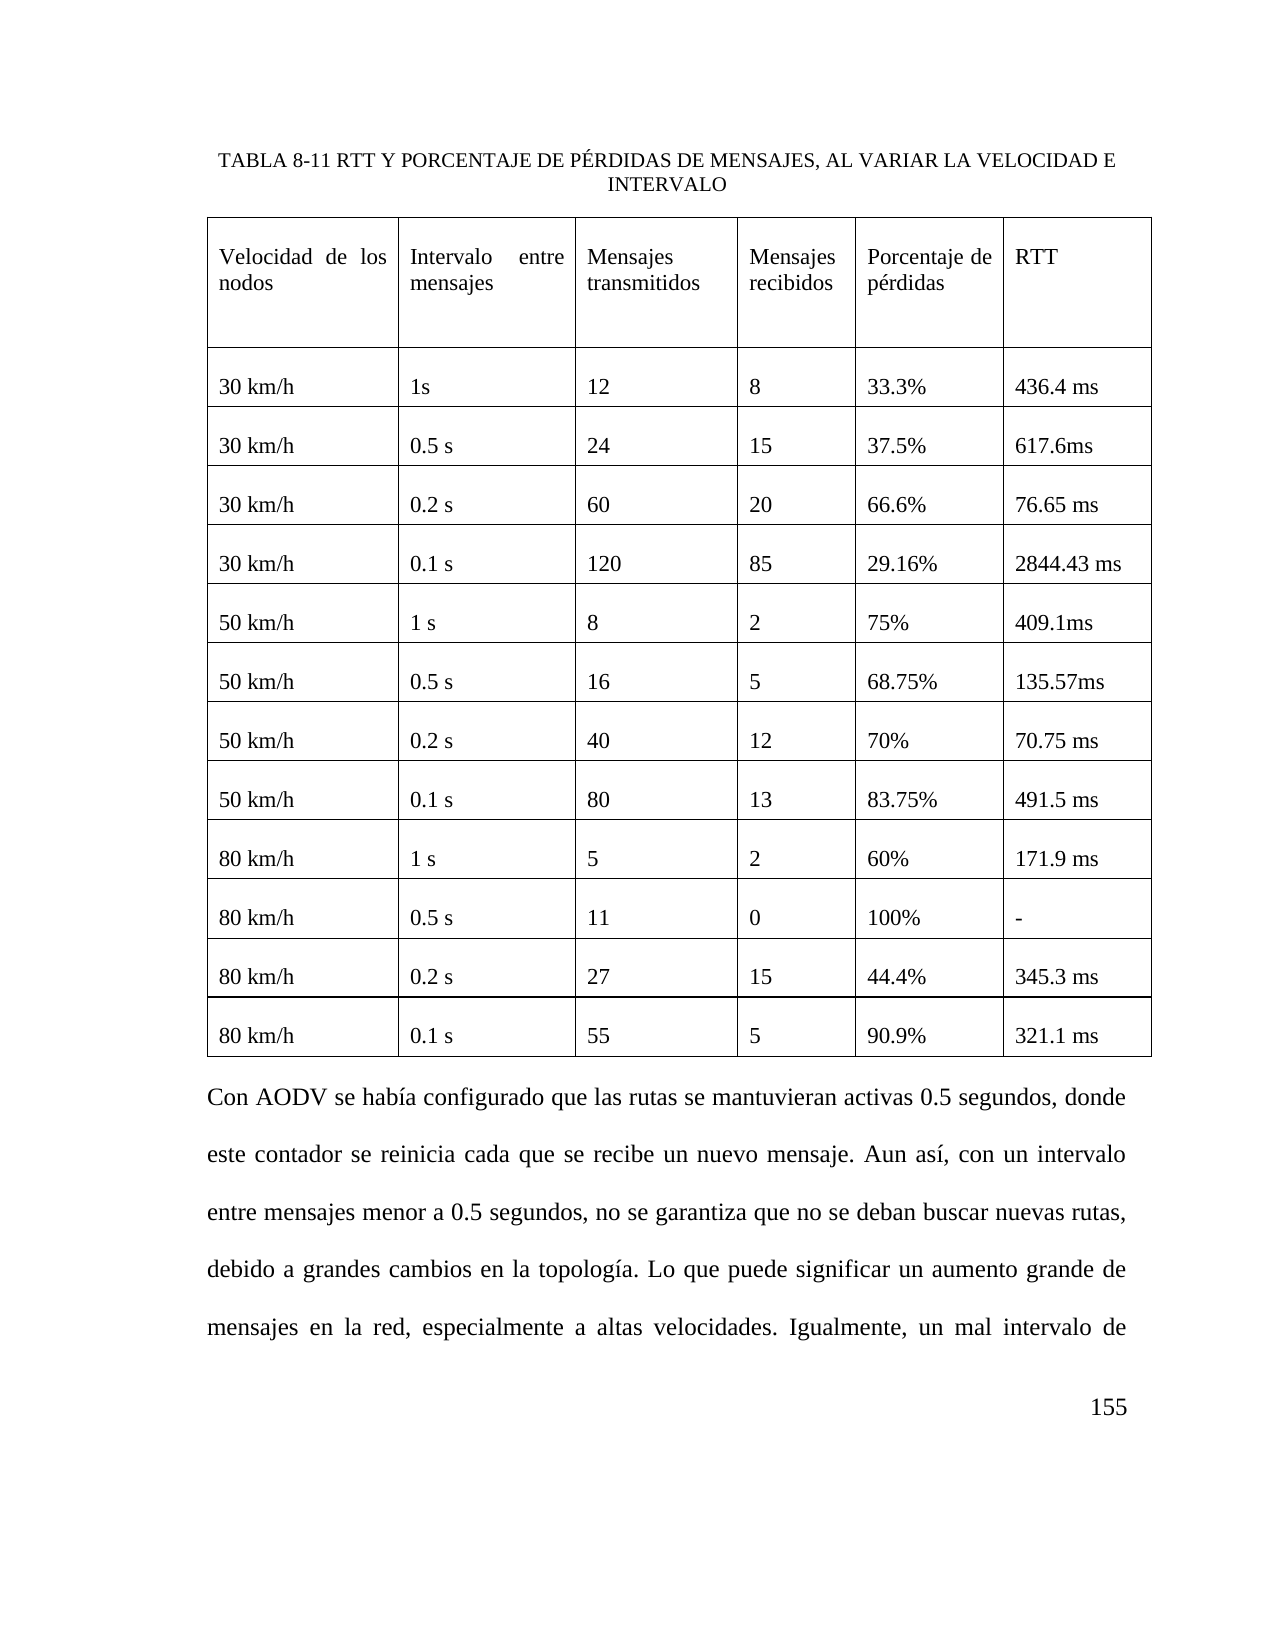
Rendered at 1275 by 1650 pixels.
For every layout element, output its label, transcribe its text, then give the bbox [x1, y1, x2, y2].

table_cell 80 km/h [208, 998, 398, 1056]
table_cell 135.57ms [1004, 643, 1151, 701]
table_cell 50 km/h [208, 761, 398, 819]
table_cell 80 km/h [208, 939, 398, 996]
table_cell 75% [856, 584, 1003, 642]
table_cell 60 [576, 466, 737, 524]
table_cell 33.3% [856, 348, 1003, 406]
table_cell 2844.43 ms [1004, 525, 1151, 583]
table_cell 24 [576, 407, 737, 465]
table_cell 29.16% [856, 525, 1003, 583]
table_cell 80 [576, 761, 737, 819]
table_cell 37.5% [856, 407, 1003, 465]
table_cell 0.2 s [399, 702, 575, 760]
table_cell 2 [738, 584, 855, 642]
table_cell 20 [738, 466, 855, 524]
table_cell 68.75% [856, 643, 1003, 701]
table_cell 90.9% [856, 998, 1003, 1056]
table_cell 436.4 ms [1004, 348, 1151, 406]
table_cell 321.1 ms [1004, 998, 1151, 1056]
table_cell 0.1 s [399, 761, 575, 819]
table_cell 85 [738, 525, 855, 583]
table_cell 50 km/h [208, 643, 398, 701]
table_header Mensajes transmitidos [576, 218, 737, 347]
table_header Velocidad de los nodos [208, 218, 398, 347]
table_cell - [1004, 879, 1151, 937]
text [207, 1082, 1127, 1340]
table_cell 16 [576, 643, 737, 701]
table_cell 0.2 s [399, 939, 575, 996]
table_cell 80 km/h [208, 820, 398, 878]
table_cell 5 [738, 998, 855, 1056]
table_cell 11 [576, 879, 737, 937]
table_cell 60% [856, 820, 1003, 878]
table_header RTT [1004, 218, 1151, 347]
table_cell 70.75 ms [1004, 702, 1151, 760]
table_cell 171.9 ms [1004, 820, 1151, 878]
table_cell 8 [738, 348, 855, 406]
table_cell 2 [738, 820, 855, 878]
table_cell 1 s [399, 584, 575, 642]
table_cell 50 km/h [208, 584, 398, 642]
table_cell 12 [738, 702, 855, 760]
table_cell 30 km/h [208, 348, 398, 406]
table_cell 30 km/h [208, 466, 398, 524]
table_cell 80 km/h [208, 879, 398, 937]
table_cell 30 km/h [208, 525, 398, 583]
table_cell 40 [576, 702, 737, 760]
table_cell 5 [576, 820, 737, 878]
table_cell 83.75% [856, 761, 1003, 819]
table_cell 8 [576, 584, 737, 642]
table_header Mensajes recibidos [738, 218, 855, 347]
table_cell 70% [856, 702, 1003, 760]
table_cell 1s [399, 348, 575, 406]
table_cell 27 [576, 939, 737, 996]
table_cell 44.4% [856, 939, 1003, 996]
table_cell 100% [856, 879, 1003, 937]
table_cell 30 km/h [208, 407, 398, 465]
table_cell 13 [738, 761, 855, 819]
table_cell 76.65 ms [1004, 466, 1151, 524]
table_cell 5 [738, 643, 855, 701]
table_cell 50 km/h [208, 702, 398, 760]
table_cell 0.5 s [399, 879, 575, 937]
table_header Intervalo entre mensajes [399, 218, 575, 347]
table_cell 491.5 ms [1004, 761, 1151, 819]
table_cell 345.3 ms [1004, 939, 1151, 996]
table_cell 0.5 s [399, 643, 575, 701]
table_cell 0.2 s [399, 466, 575, 524]
table_cell 66.6% [856, 466, 1003, 524]
table_cell 0.5 s [399, 407, 575, 465]
table_cell 15 [738, 939, 855, 996]
table_cell 12 [576, 348, 737, 406]
table_cell 0.1 s [399, 525, 575, 583]
table_cell 409.1ms [1004, 584, 1151, 642]
table_cell 15 [738, 407, 855, 465]
table_cell 0 [738, 879, 855, 937]
table_header Porcentaje de pérdidas [856, 218, 1003, 347]
table_cell 617.6ms [1004, 407, 1151, 465]
table_cell 0.1 s [399, 998, 575, 1056]
table_cell 55 [576, 998, 737, 1056]
table_cell 120 [576, 525, 737, 583]
table_cell 1 s [399, 820, 575, 878]
